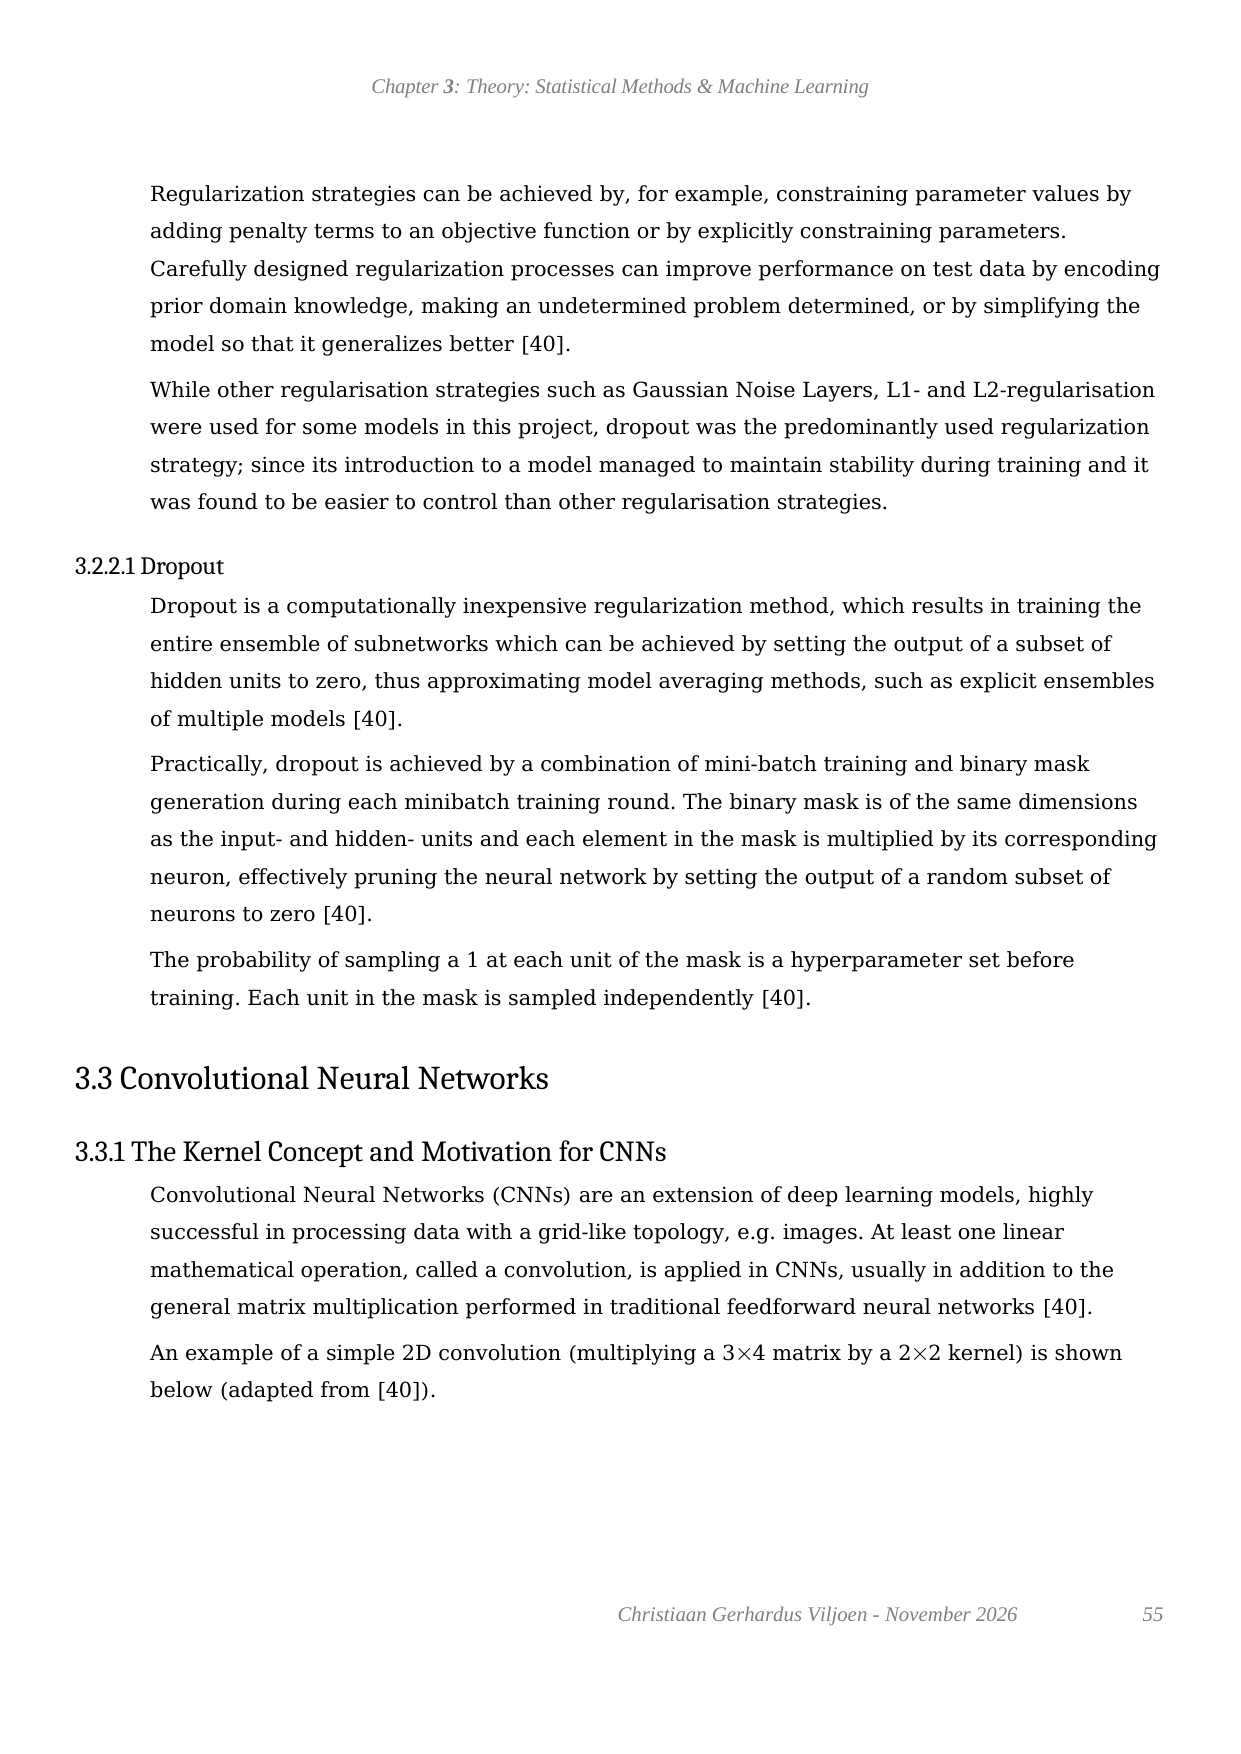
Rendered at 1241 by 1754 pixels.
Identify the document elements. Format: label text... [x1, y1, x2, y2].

subtitle Dropout [75, 552, 1165, 580]
text Dropout is a computationally inexpensive regularization method, which results in training the entire ensemble of subnetworks which can be achieved by setting the output of a subset of hidden units to zero, thus approximating model averaging methods, such as explicit ensembles of multiple models . [150, 593, 1165, 730]
text Convolutional Neural Networks (CNNs) are an extension of deep learning models, highly successful in processing data with a grid-like topology, e.g. images. At least one linear mathematical operation, called a convolution, is applied in CNNs, usually in addition to the general matrix multiplication performed in traditional feedforward neural networks . [150, 1181, 1165, 1319]
text An example of a simple 2D convolution (multiplying a 34 matrix by a 22 kernel) is shown below (adapted from ). [150, 1340, 1165, 1402]
text Practically, dropout is achieved by a combination of mini-batch training and binary mask generation during each minibatch training round. The binary mask is of the same dimensions as the input- and hidden- units and each element in the mask is multiplied by its corresponding neuron, effectively pruning the neural network by setting the output of a random subset of neurons to zero . [150, 751, 1165, 926]
subtitle Convolutional Neural Networks [75, 1059, 1165, 1098]
subtitle The Kernel Concept and Motivation for CNNs [75, 1135, 1165, 1169]
text Regularization strategies can be achieved by, for example, constraining parameter values by adding penalty terms to an objective function or by explicitly constraining parameters. Carefully designed regularization processes can improve performance on test data by encoding prior domain knowledge, making an undetermined problem determined, or by simplifying the model so that it generalizes better . [150, 181, 1165, 356]
text While other regularisation strategies such as Gaussian Noise Layers, L1- and L2-regularisation were used for some models in this project, dropout was the predominantly used regularization strategy; since its introduction to a model managed to maintain stability during training and it was found to be easier to control than other regularisation strategies. [150, 377, 1165, 514]
text The probability of sampling a 1 at each unit of the mask is a hyperparameter set before training. Each unit in the mask is sampled independently . [150, 947, 1165, 1009]
